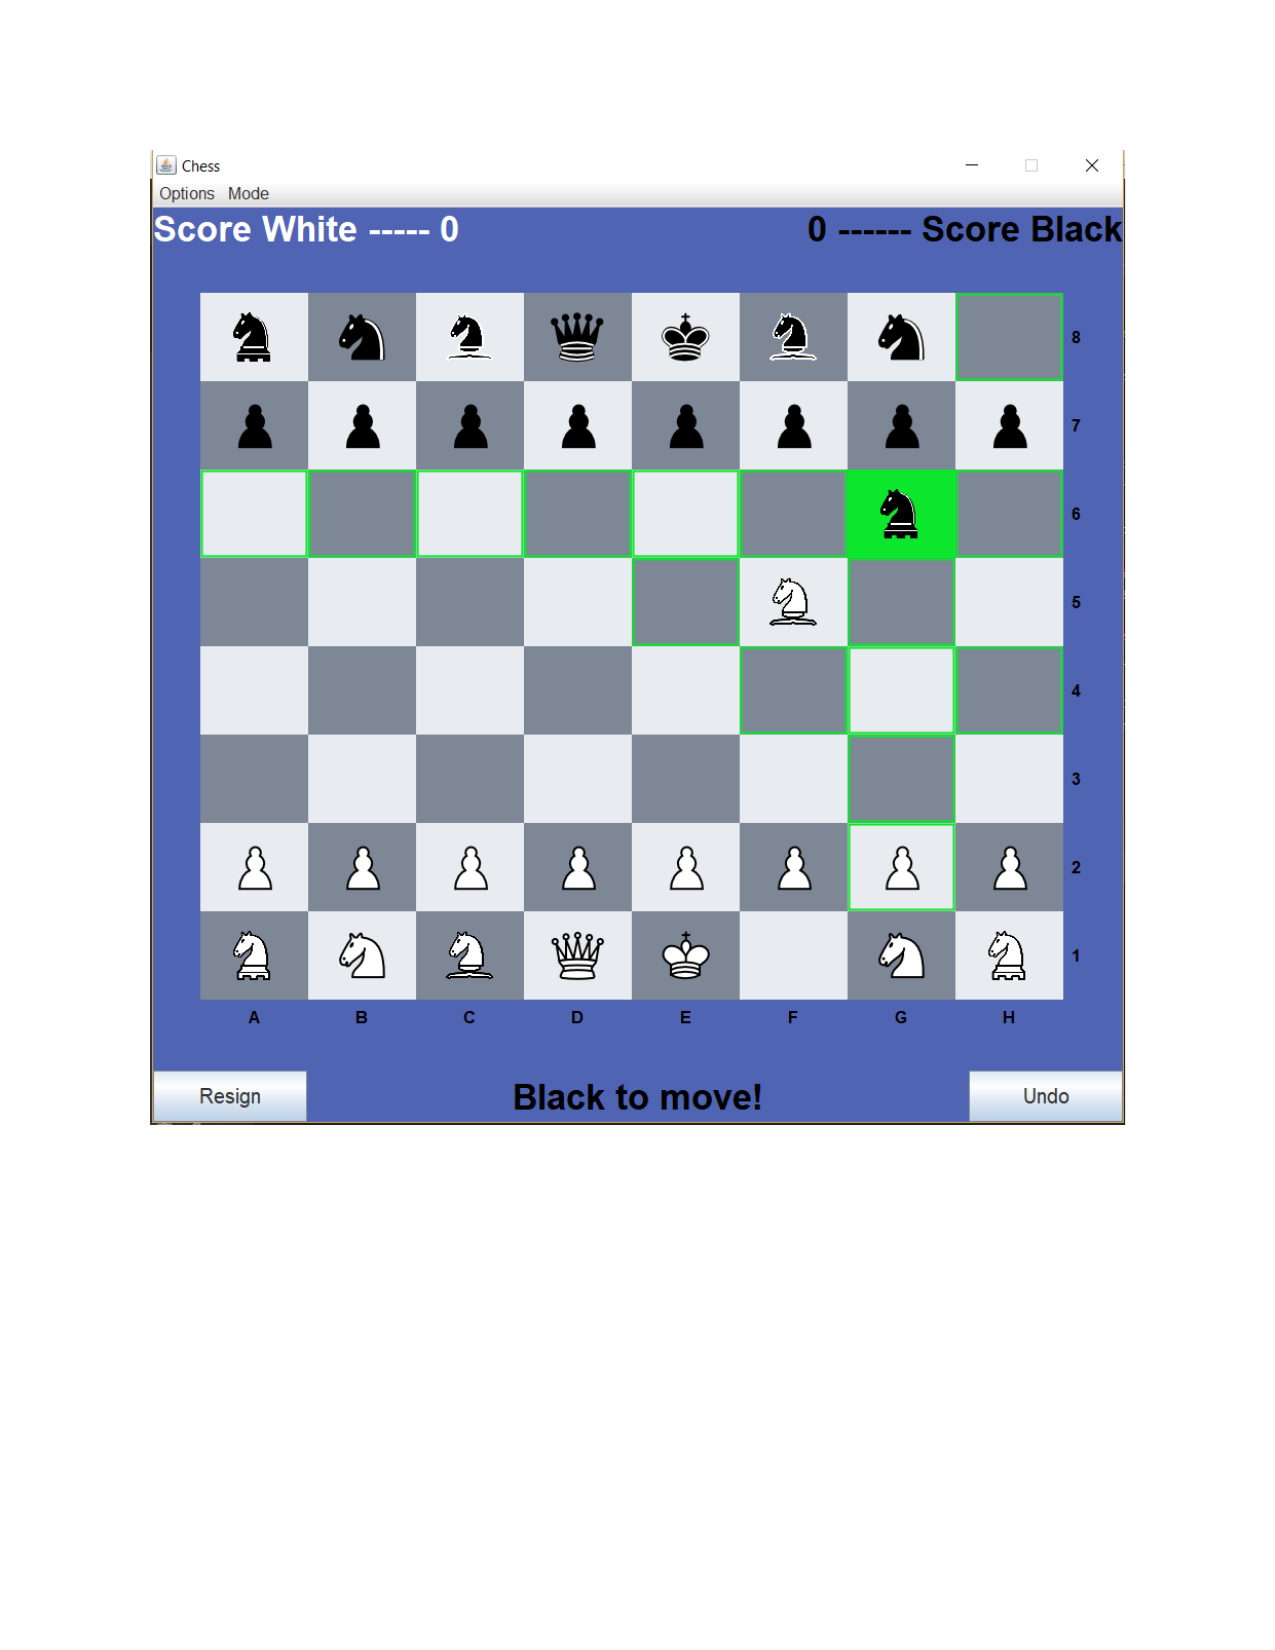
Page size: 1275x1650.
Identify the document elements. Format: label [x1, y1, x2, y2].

picture [150, 150, 1125, 1125]
